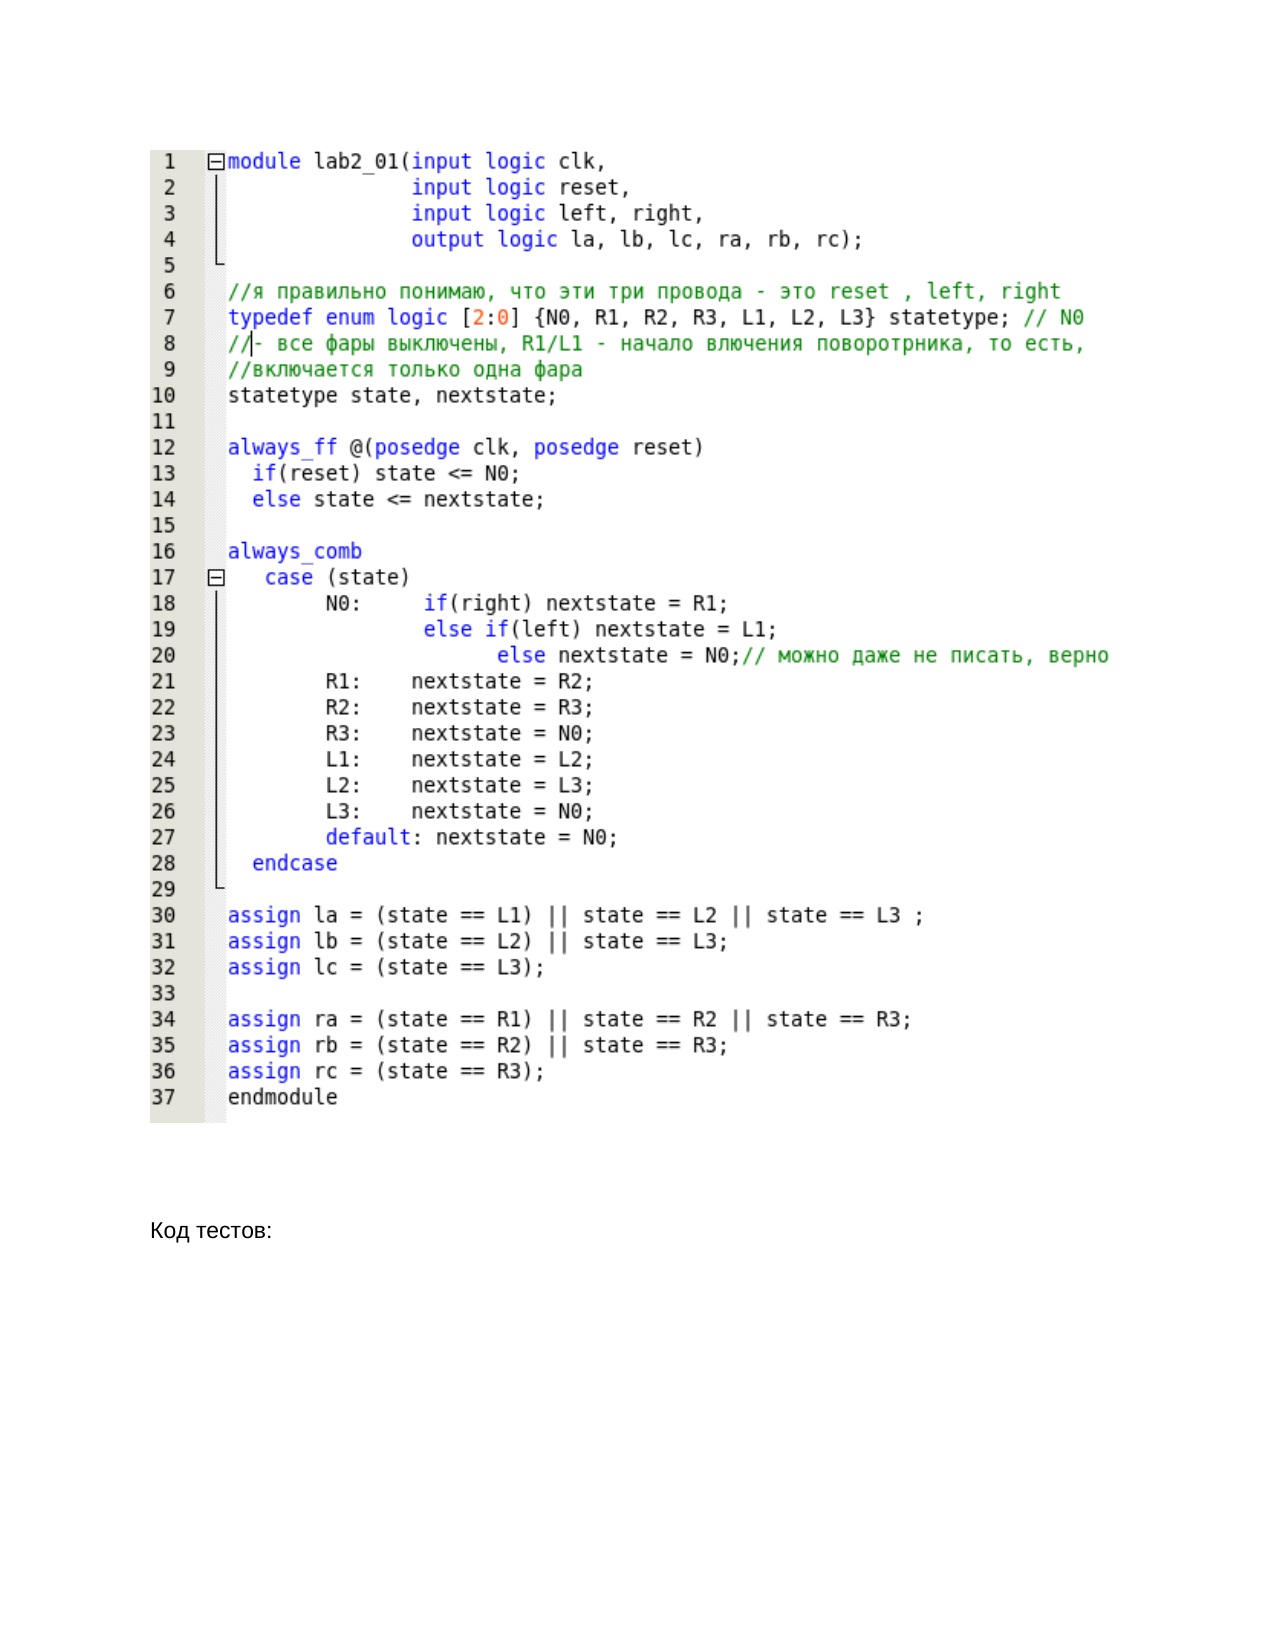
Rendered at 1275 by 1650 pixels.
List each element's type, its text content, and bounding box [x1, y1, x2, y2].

text Код тестов: [150, 1217, 1125, 1244]
picture [150, 150, 1125, 1123]
